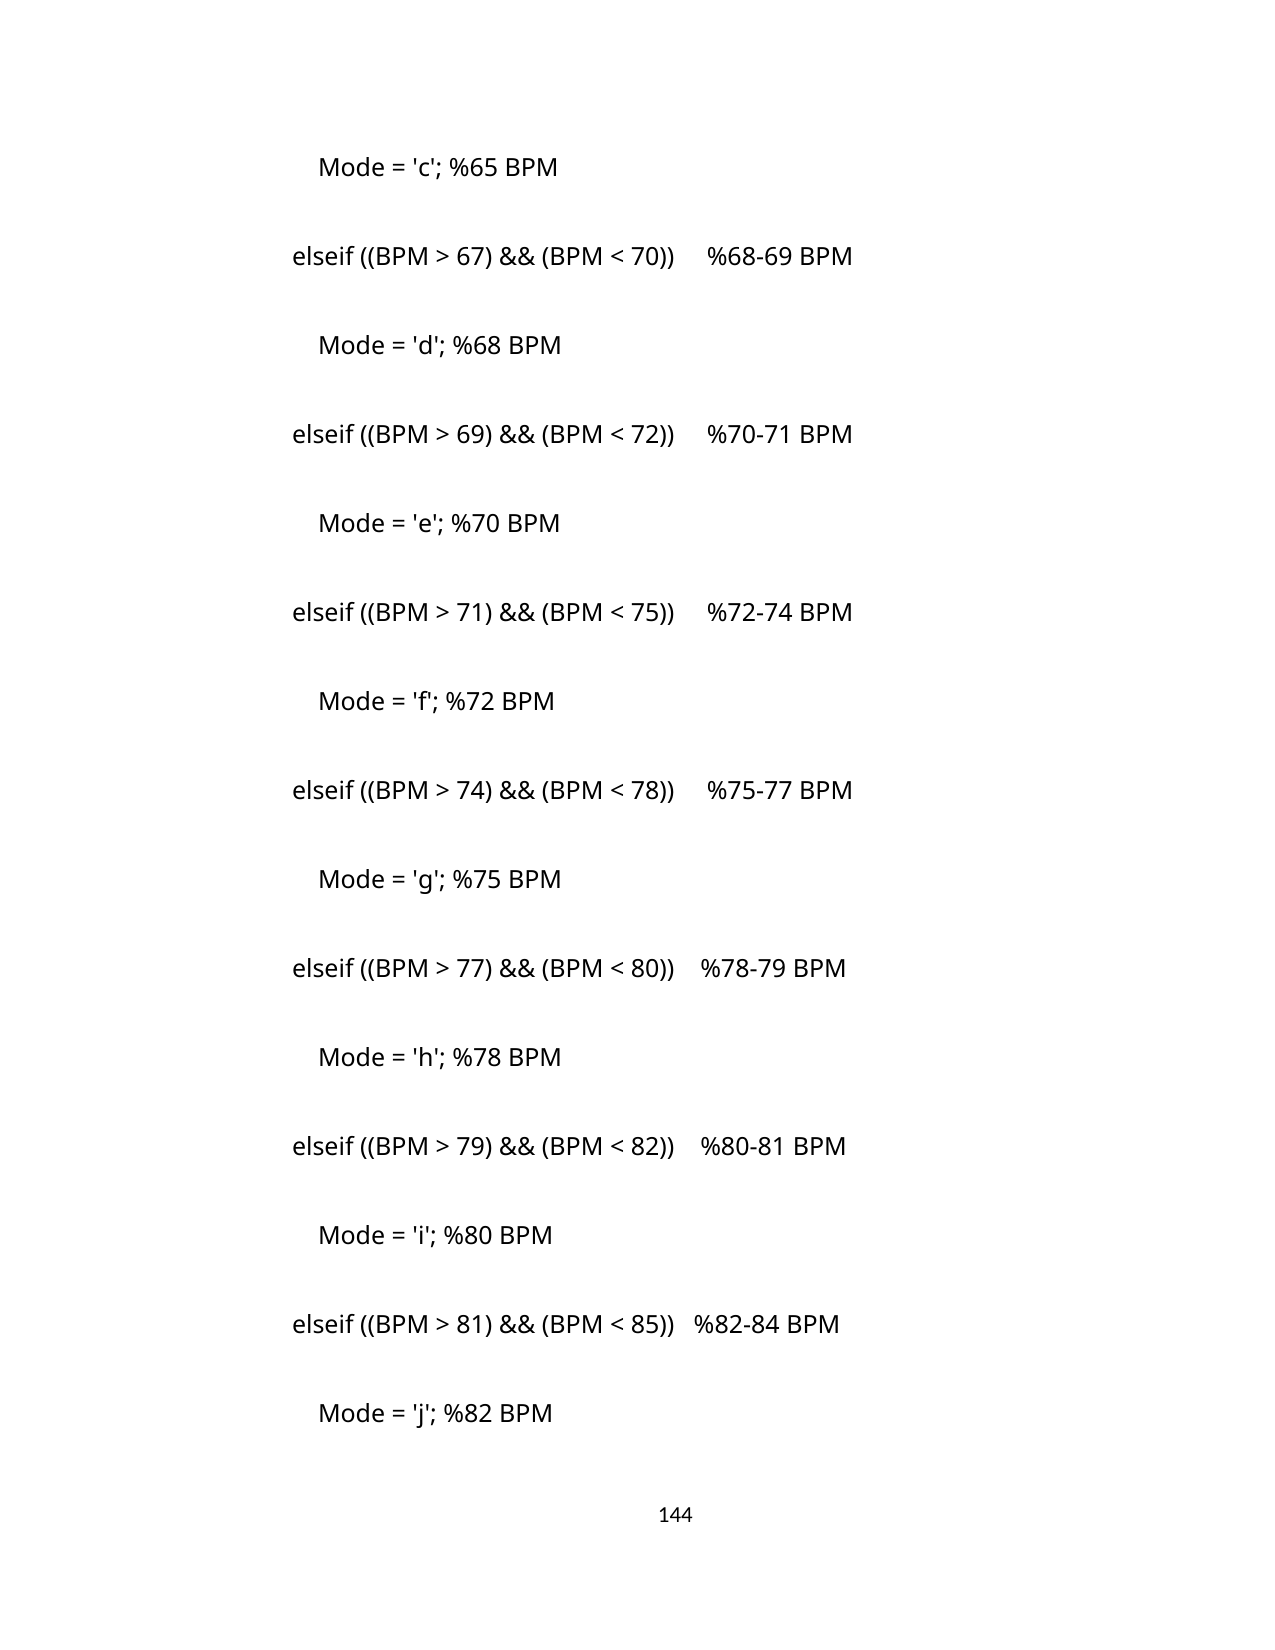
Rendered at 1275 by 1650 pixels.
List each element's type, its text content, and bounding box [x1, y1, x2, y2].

text Mode = 'e'; %70 BPM [240, 506, 1110, 540]
text Mode = 'i'; %80 BPM [240, 1217, 1110, 1252]
text Mode = 'h'; %78 BPM [240, 1039, 1110, 1074]
text elseif ((BPM > 67) && (BPM < 70)) %68-69 BPM [240, 239, 1110, 273]
text Mode = 'g'; %75 BPM [240, 862, 1110, 896]
text Mode = 'c'; %65 BPM [240, 150, 1110, 184]
text Mode = 'd'; %68 BPM [240, 328, 1110, 362]
text elseif ((BPM > 69) && (BPM < 72)) %70-71 BPM [240, 417, 1110, 451]
text Mode = 'f'; %72 BPM [240, 684, 1110, 718]
text Mode = 'j'; %82 BPM [240, 1395, 1110, 1429]
text elseif ((BPM > 79) && (BPM < 82)) %80-81 BPM [240, 1128, 1110, 1163]
text elseif ((BPM > 77) && (BPM < 80)) %78-79 BPM [240, 951, 1110, 985]
text elseif ((BPM > 74) && (BPM < 78)) %75-77 BPM [240, 773, 1110, 807]
text elseif ((BPM > 81) && (BPM < 85)) %82-84 BPM [240, 1306, 1110, 1341]
text elseif ((BPM > 71) && (BPM < 75)) %72-74 BPM [240, 595, 1110, 629]
